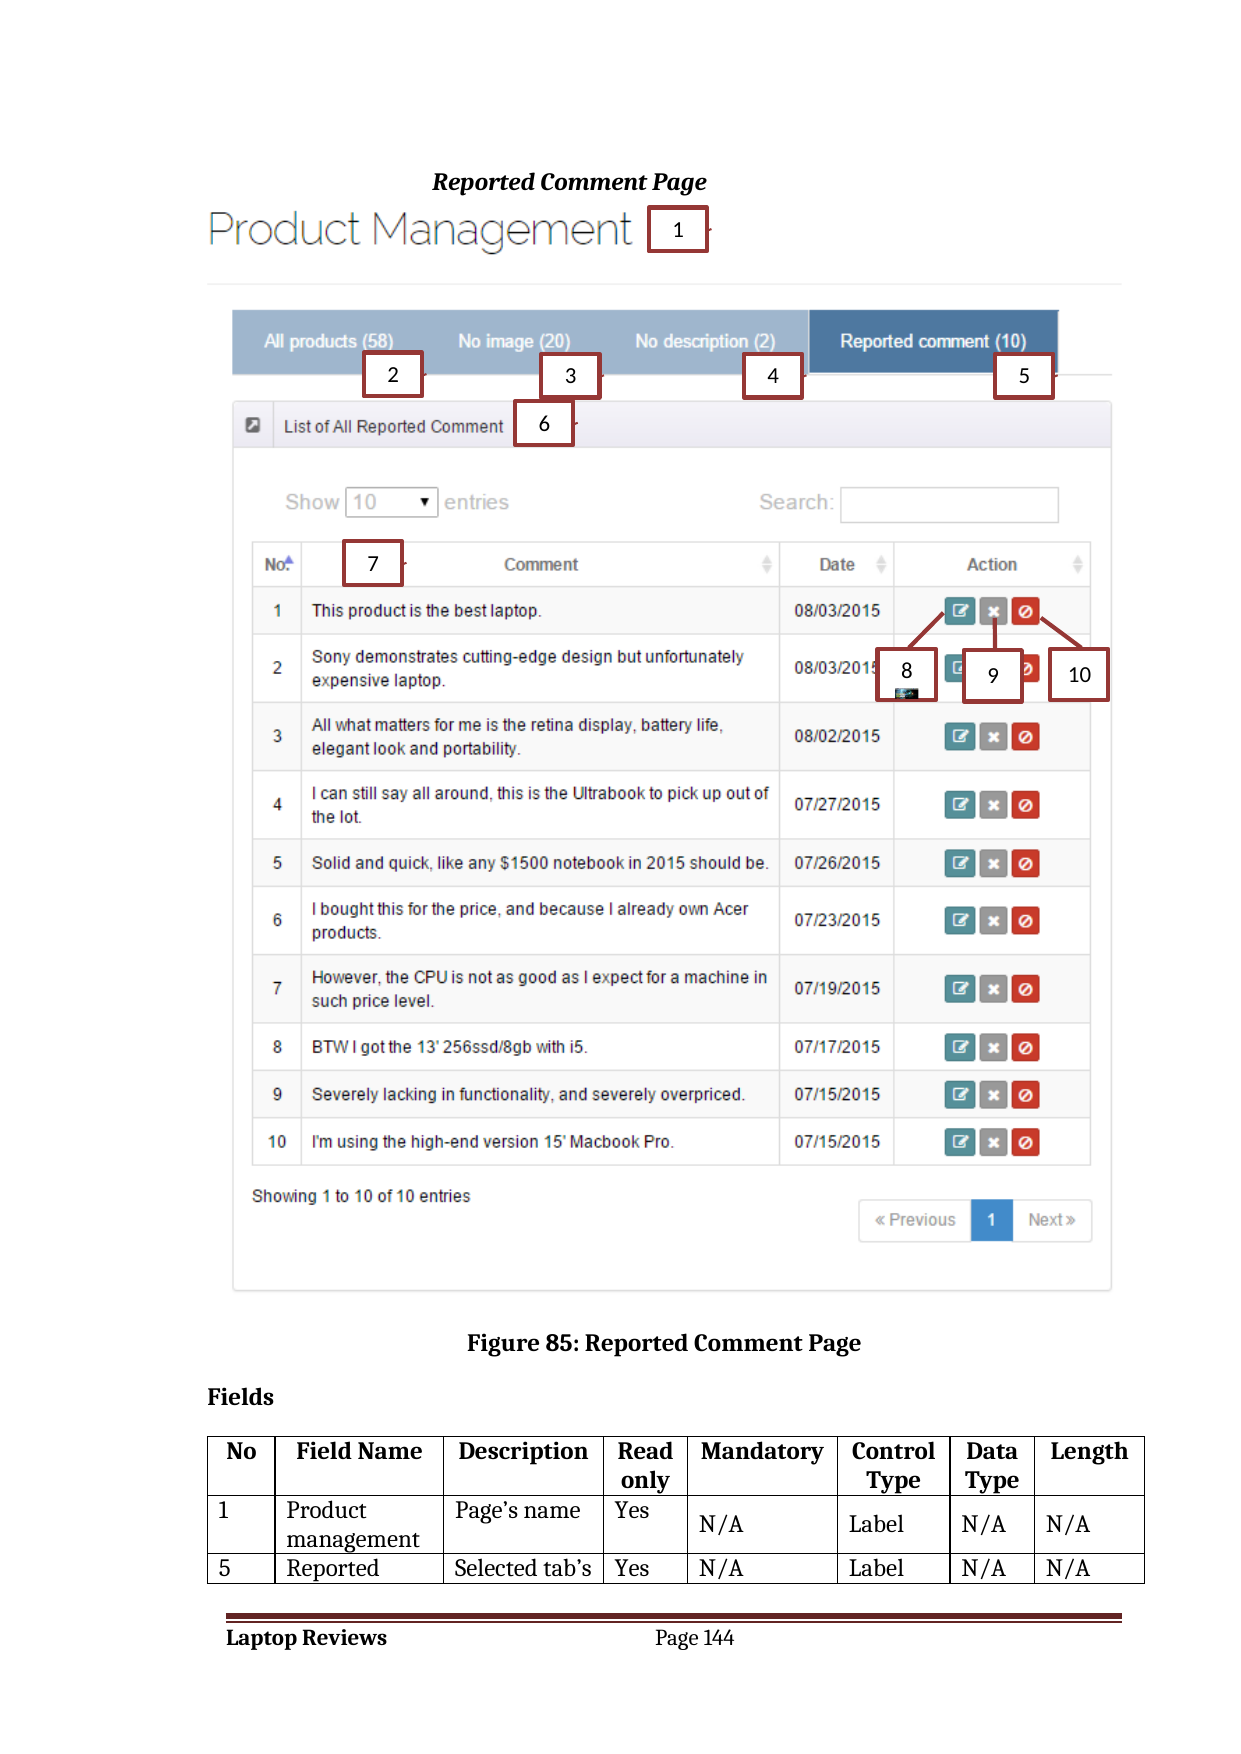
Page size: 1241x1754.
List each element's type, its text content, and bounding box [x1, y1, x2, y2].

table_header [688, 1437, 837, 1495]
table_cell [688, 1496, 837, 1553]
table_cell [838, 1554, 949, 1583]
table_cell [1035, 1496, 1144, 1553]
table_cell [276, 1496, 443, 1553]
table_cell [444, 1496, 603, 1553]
text Fields [207, 1382, 1122, 1411]
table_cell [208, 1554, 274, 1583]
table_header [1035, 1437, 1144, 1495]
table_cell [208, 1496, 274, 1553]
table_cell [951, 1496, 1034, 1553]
subtitle Reported Comment Page [432, 168, 1122, 197]
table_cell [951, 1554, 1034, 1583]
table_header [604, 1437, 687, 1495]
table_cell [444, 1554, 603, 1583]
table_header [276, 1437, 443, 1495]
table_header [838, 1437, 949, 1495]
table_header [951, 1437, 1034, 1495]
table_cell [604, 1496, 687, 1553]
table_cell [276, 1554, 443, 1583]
text Figure 85: Reported Comment Page [207, 1329, 1122, 1357]
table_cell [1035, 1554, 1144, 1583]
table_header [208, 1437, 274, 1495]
picture [207, 200, 1122, 1304]
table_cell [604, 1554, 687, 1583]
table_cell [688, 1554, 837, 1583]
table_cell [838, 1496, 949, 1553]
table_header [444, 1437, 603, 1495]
